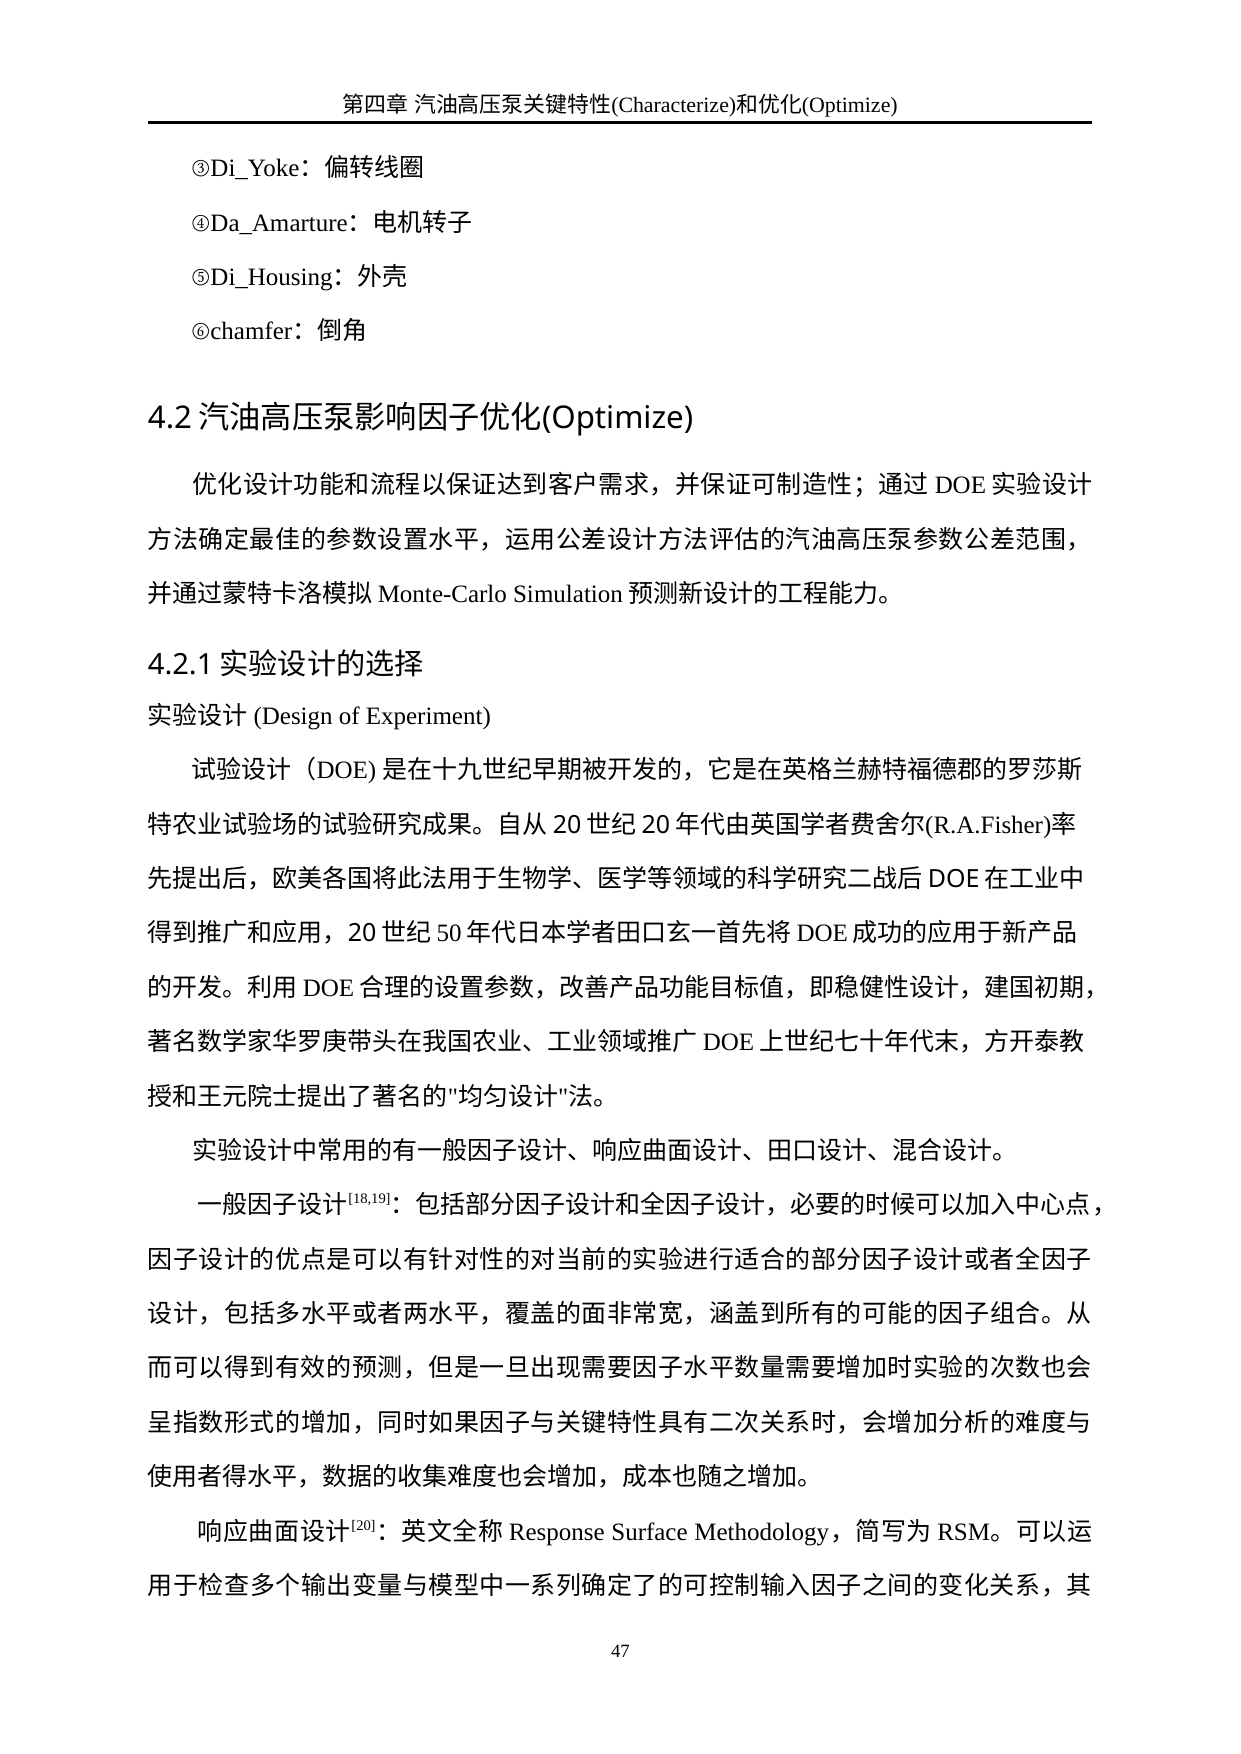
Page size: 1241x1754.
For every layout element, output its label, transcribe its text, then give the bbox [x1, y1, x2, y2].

text 试验设计（DOE) 是在十九世纪早期被开发的，它是在英格兰赫特福德郡的罗莎斯特农业试验场的试验研究成果。自从20世纪20年代由英国学者费舍尔(R.A.Fisher)率先提出后，欧美各国将此法用于生物学、医学等领域的科学研究二战后DOE在工业中得到推广和应用，20世纪50年代日本学者田口玄一首先将DOE成功的应用于新产品的开发。利用DOE合理的设置参数，改善产品功能目标值，即稳健性设计，建国初期，著名数学家华罗庚带头在我国农业、工业领域推广DOE上世纪七十年代末，方开泰教授和王元院士提出了著名的"均匀设计"法。 [148, 750, 1092, 1112]
text 实验设计中常用的有一般因子设计、响应曲面设计、田口设计、混合设计。 [148, 1130, 1092, 1167]
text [148, 1511, 1092, 1602]
text 实验设计 (Design of Experiment) [148, 695, 1092, 732]
text 优化设计功能和流程以保证达到客户需求，并保证可制造性；通过DOE实验设计方法确定最佳的参数设置水平，运用公差设计方法评估的汽油高压泵参数公差范围，并通过蒙特卡洛模拟Monte-Carlo Simulation预测新设计的工程能力。 [148, 465, 1092, 610]
text ③Di_Yoke：偏转线圈 [179, 148, 1092, 184]
subtitle 4.2.1实验设计的选择 [148, 640, 1092, 683]
text ⑤Di_Housing：外壳 [179, 256, 1092, 293]
text ④Da_Amarture：电机转子 [179, 202, 1092, 238]
text 一般因子设计[18,19]：包括部分因子设计和全因子设计，必要的时候可以加入中心点，因子设计的优点是可以有针对性的对当前的实验进行适合的部分因子设计或者全因子设计，包括多水平或者两水平，覆盖的面非常宽，涵盖到所有的可能的因子组合。从而可以得到有效的预测，但是一旦出现需要因子水平数量需要增加时实验的次数也会呈指数形式的增加，同时如果因子与关键特性具有二次关系时，会增加分析的难度与使用者得水平，数据的收集难度也会增加，成本也随之增加。 [148, 1185, 1092, 1493]
subtitle 4.2汽油高压泵影响因子优化(Optimize) [148, 392, 1092, 438]
text ⑥chamfer：倒角 [179, 311, 1092, 347]
